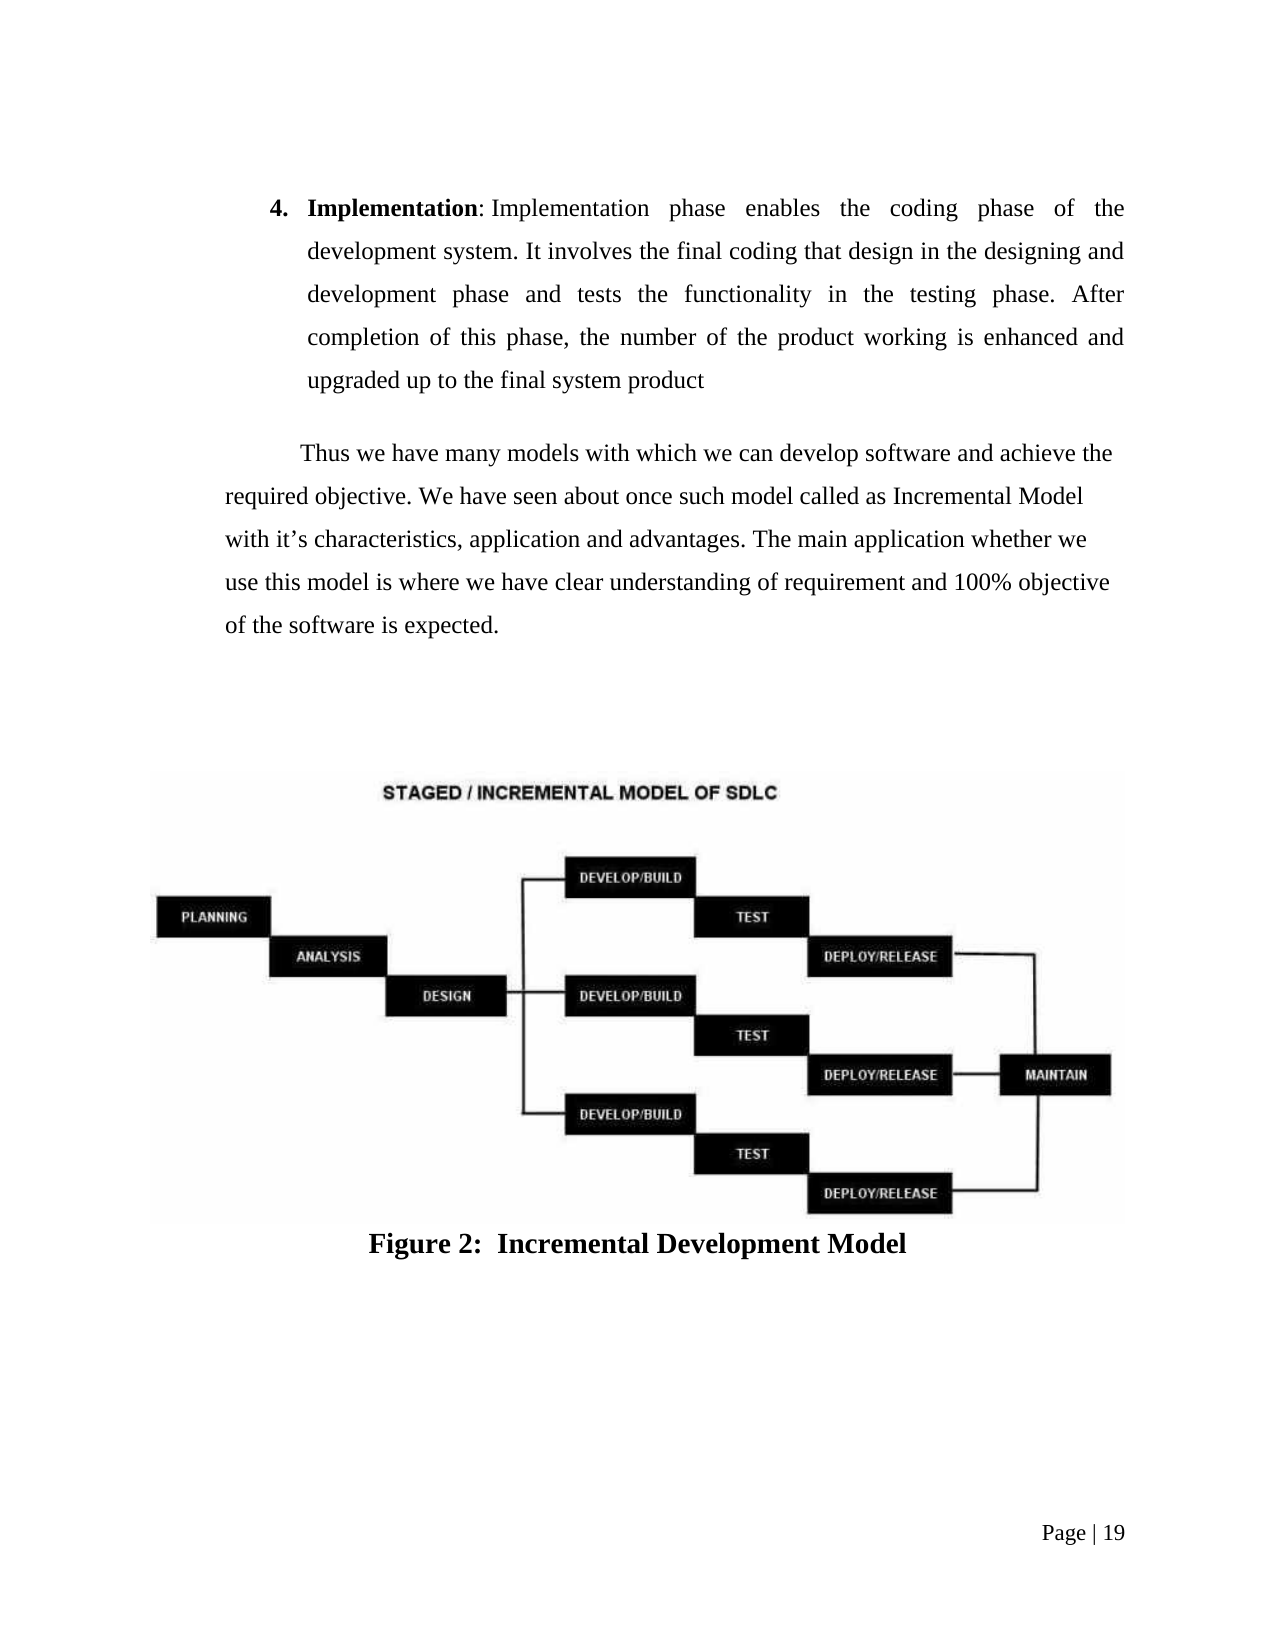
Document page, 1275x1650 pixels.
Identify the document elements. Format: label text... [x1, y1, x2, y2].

picture [150, 771, 1125, 1224]
text Thus we have many models with which we can develop software and achieve the required objective. We have seen about once such model called as Incremental Model with it’s characteristics, application and advantages. The main application whether we use this model is where we have clear understanding of requirement and 100% objective of the software is expected. [225, 438, 1125, 639]
list Implementation: Implementation phase enables the coding phase of the development system. It involves the final coding that design in the designing and development phase and tests the functionality in the testing phase. After completion of this phase, the number of the product working is enhanced and upgraded up to the final system product [269, 193, 1125, 394]
